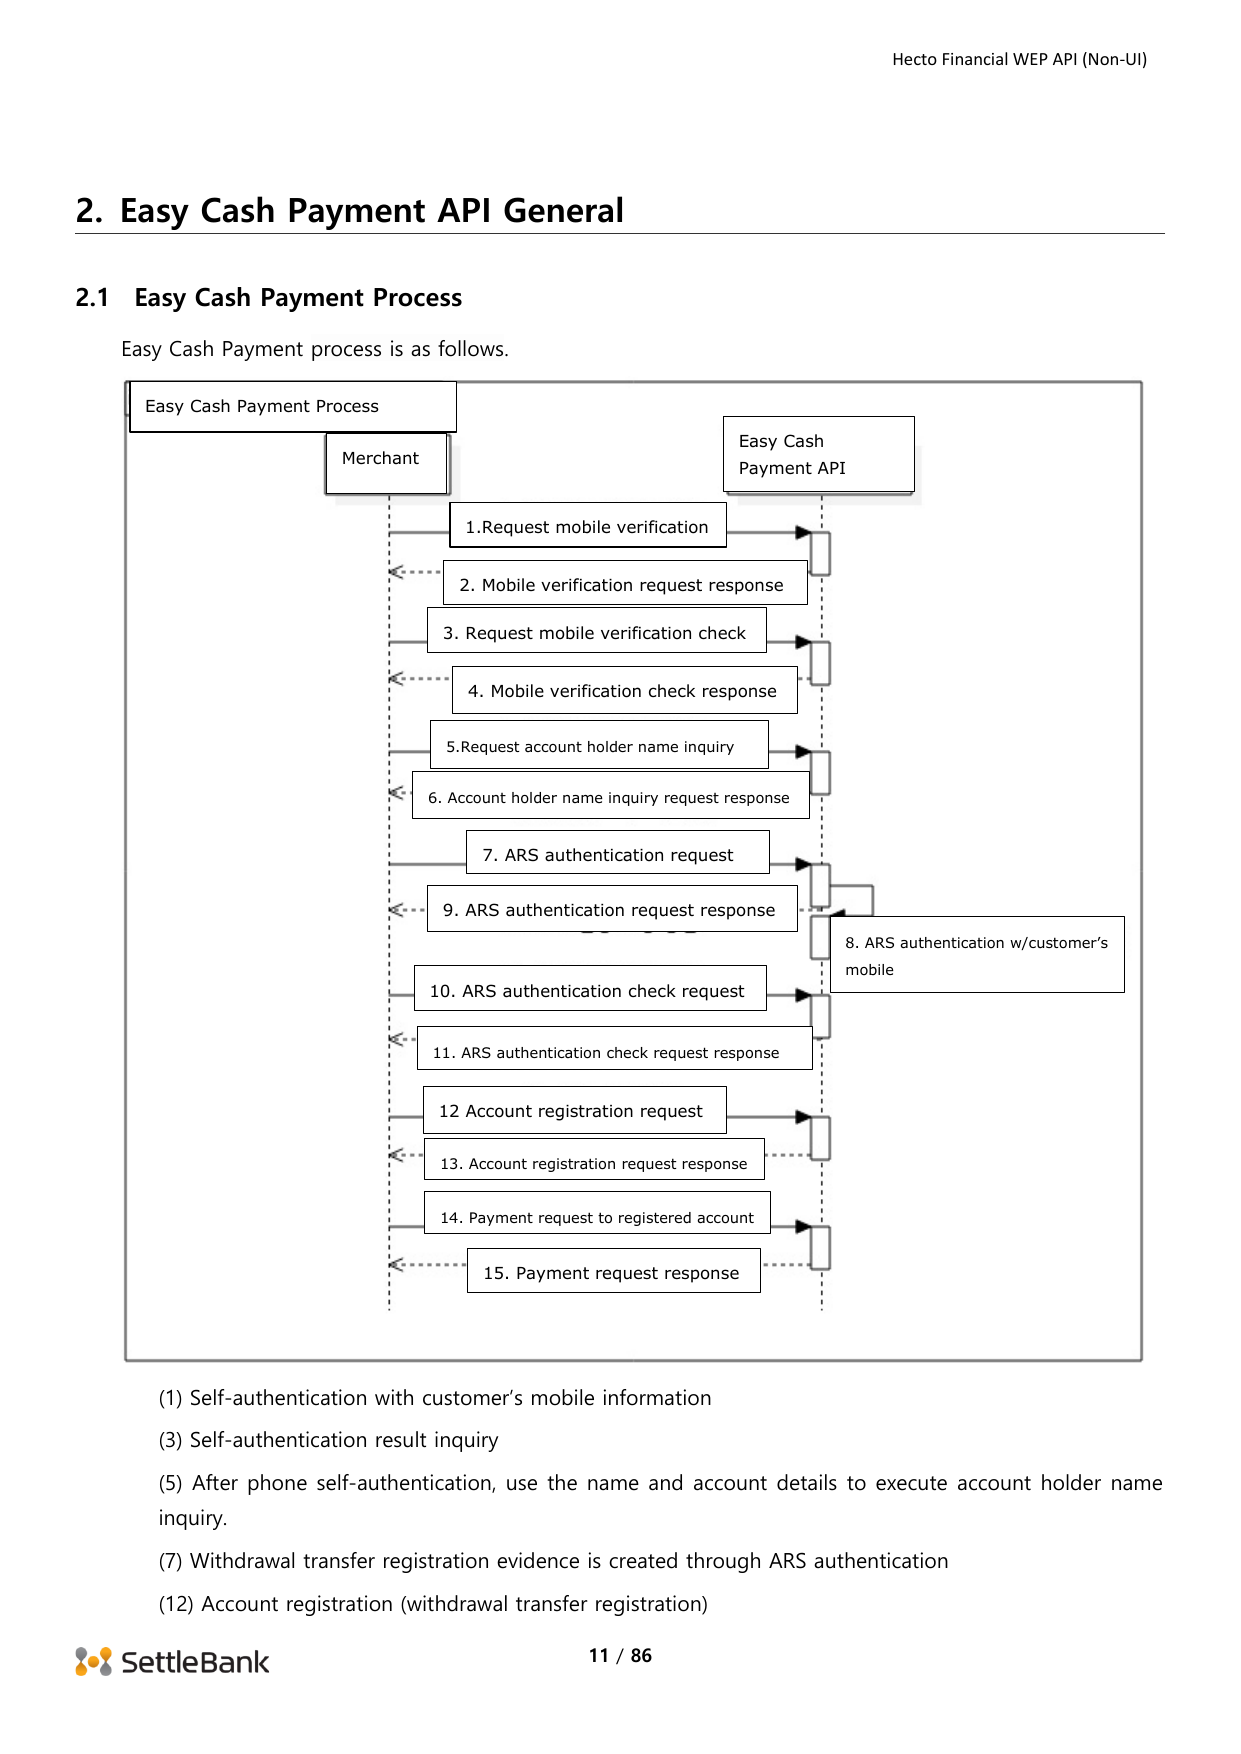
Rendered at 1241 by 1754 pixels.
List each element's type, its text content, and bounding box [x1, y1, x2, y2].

text (1) Self-authentication with customer’s mobile information [158, 1382, 1165, 1410]
text (7) Withdrawal transfer registration evidence is created through ARS authentication [158, 1546, 1165, 1573]
text (5) After phone self-authentication, use the name and account details to execute account holder name inquiry. [158, 1468, 1165, 1530]
picture [75, 1647, 270, 1676]
subtitle Easy Cash Payment Process [75, 279, 1165, 313]
text (3) Self-authentication result inquiry [158, 1425, 1165, 1453]
text (12) Account registration (withdrawal transfer registration) [158, 1588, 1165, 1616]
text Easy Cash Payment process is as follows. [121, 333, 1165, 361]
picture [120, 376, 1149, 1367]
subtitle Easy Cash Payment API General [75, 186, 1165, 233]
